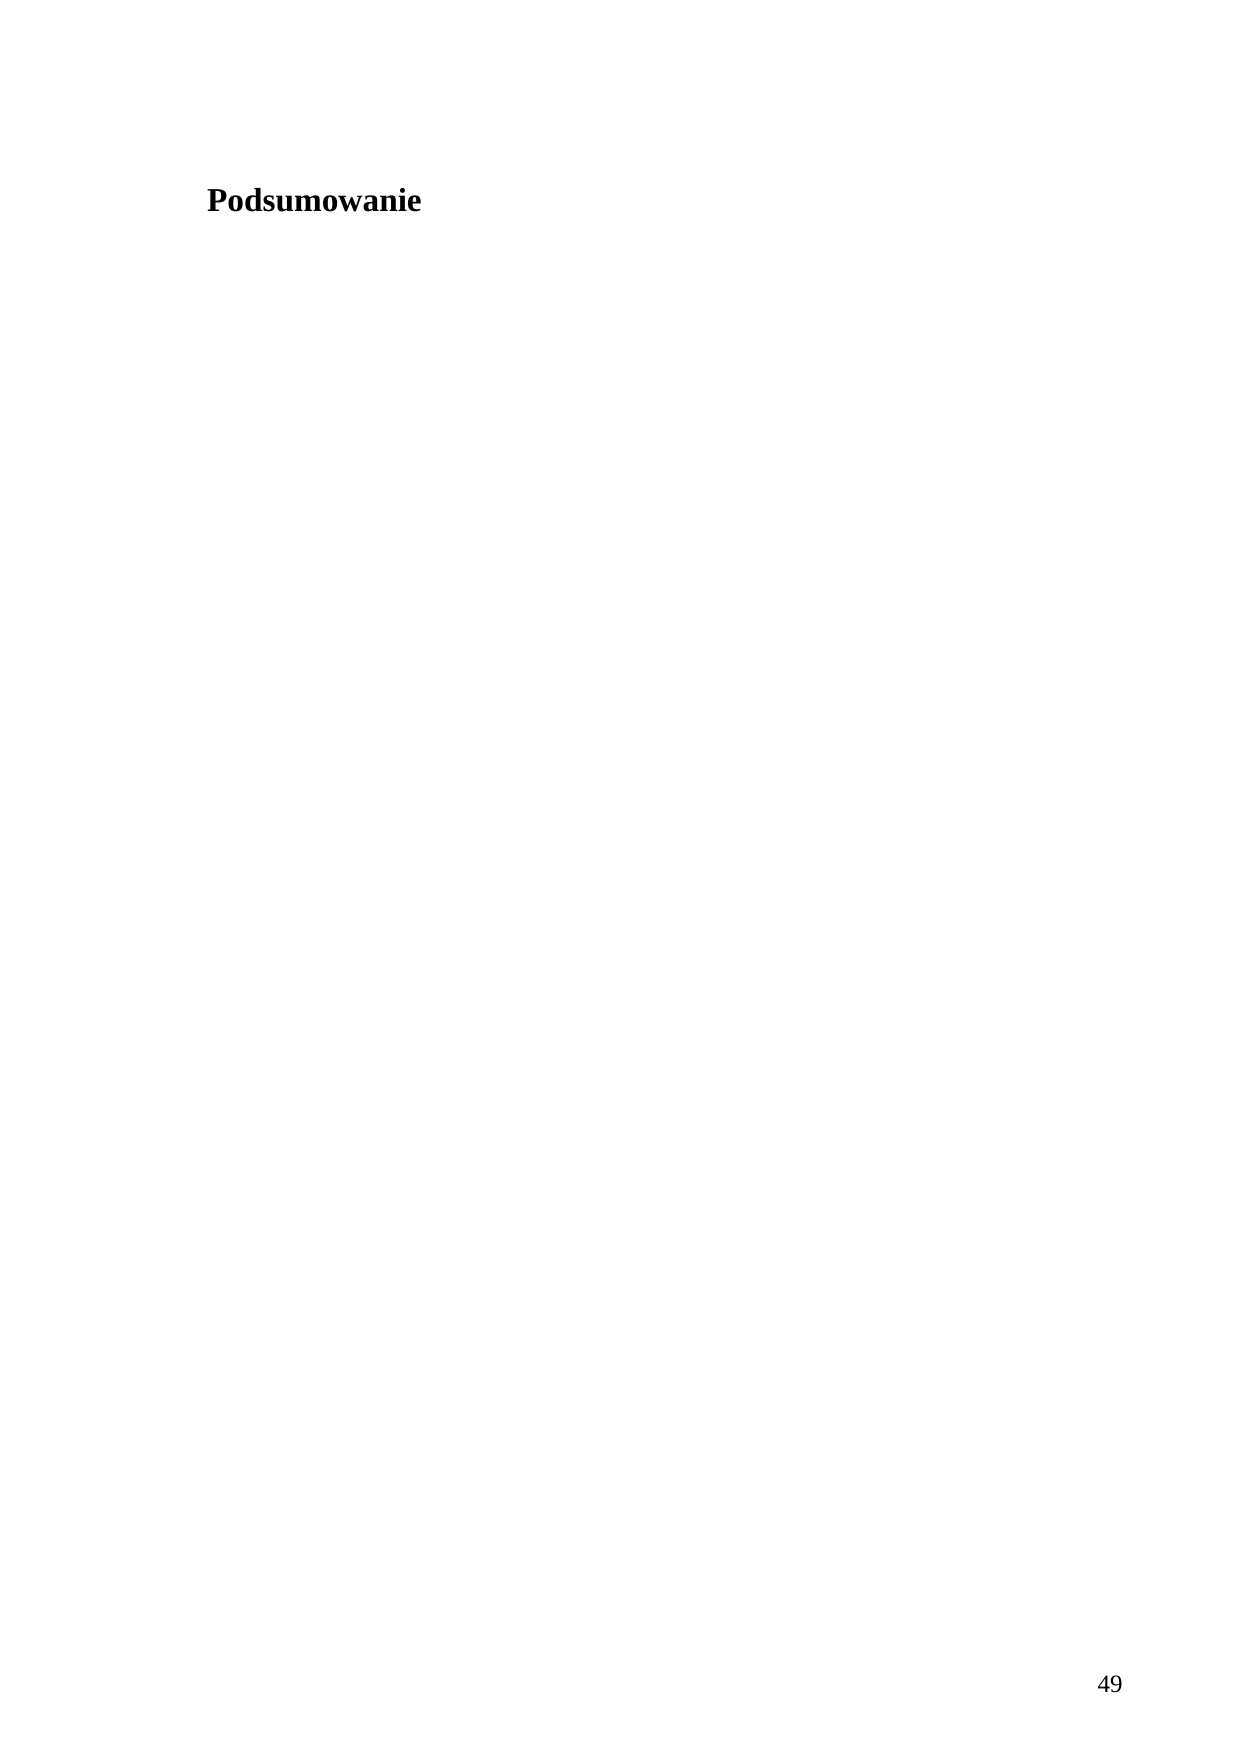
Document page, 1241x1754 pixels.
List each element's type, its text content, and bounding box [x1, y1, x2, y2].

subtitle Podsumowanie [207, 181, 1122, 219]
